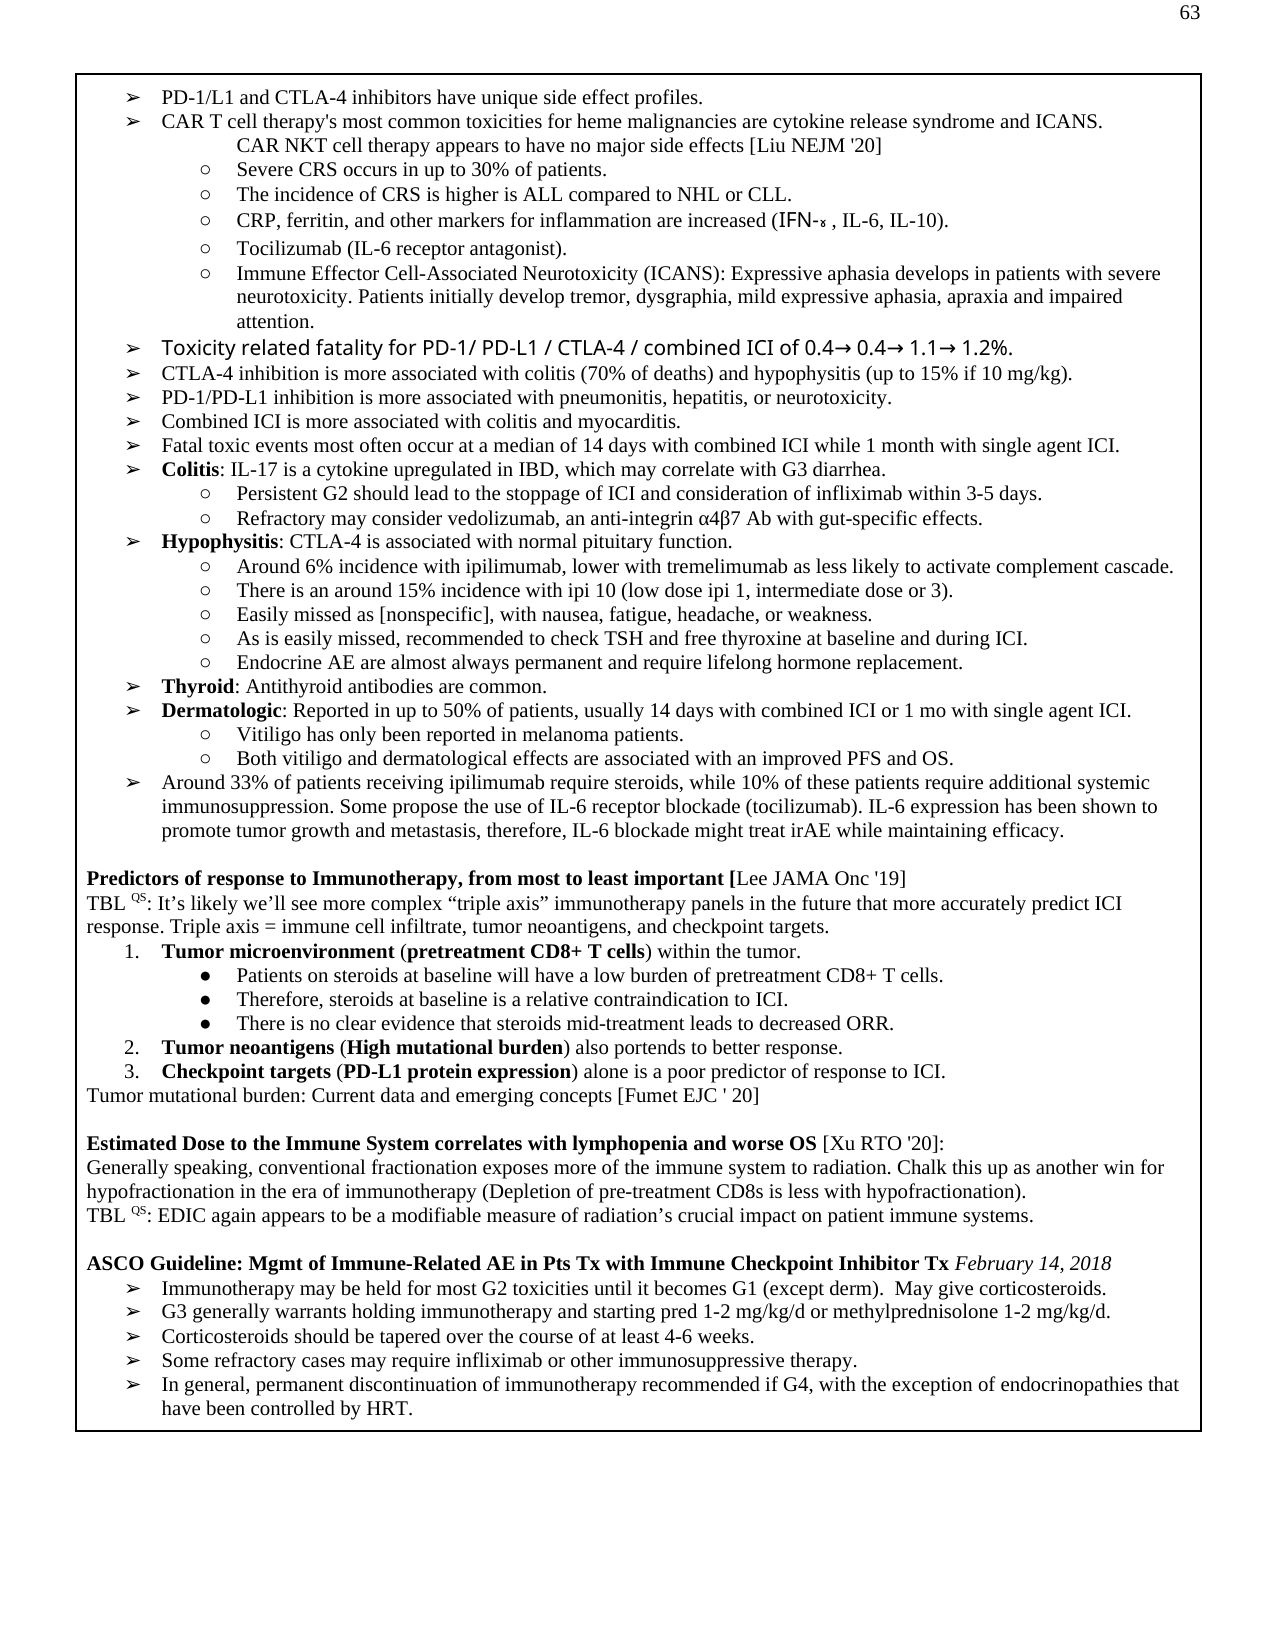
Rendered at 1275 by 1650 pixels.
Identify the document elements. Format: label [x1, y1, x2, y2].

table_header [77, 75, 1200, 1430]
